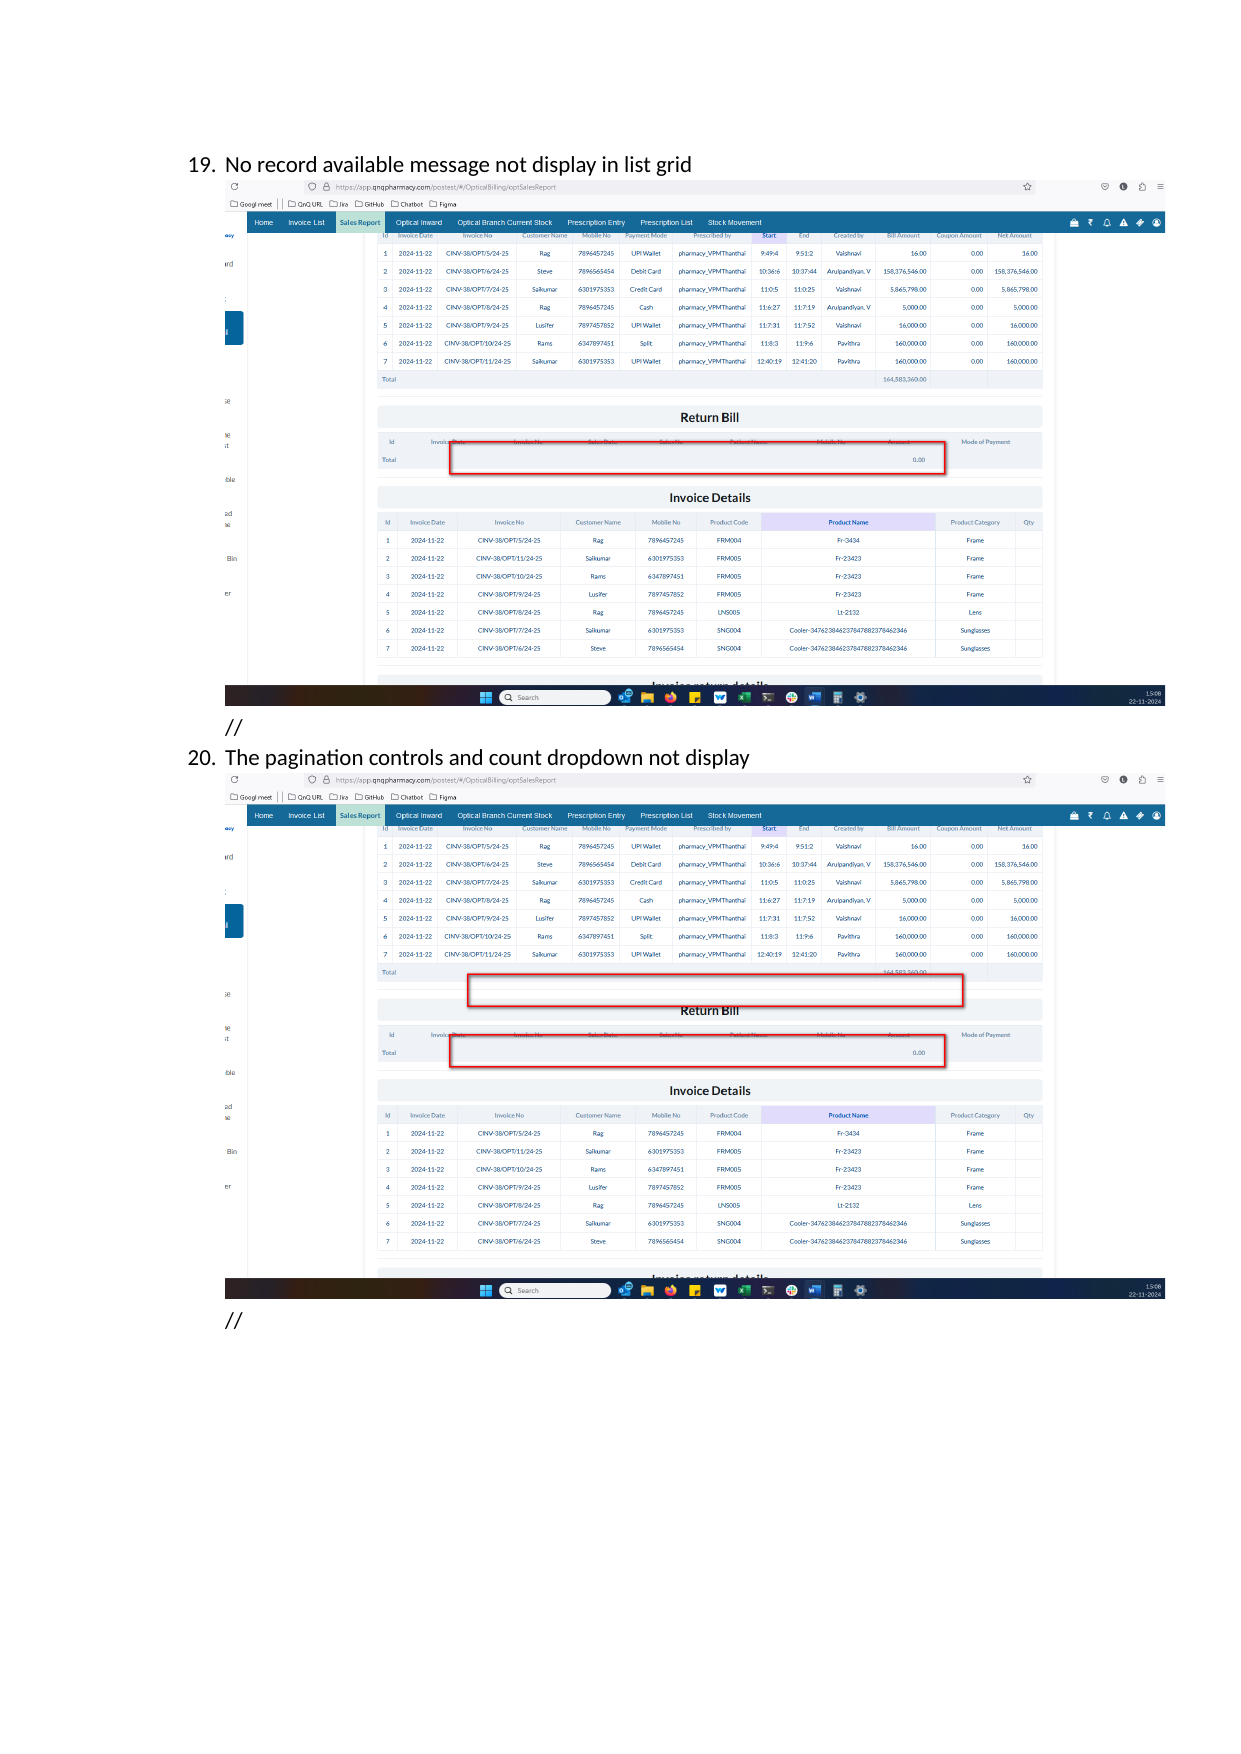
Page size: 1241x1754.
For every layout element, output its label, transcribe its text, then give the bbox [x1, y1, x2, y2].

picture [225, 180, 1166, 706]
picture [225, 773, 1166, 1299]
